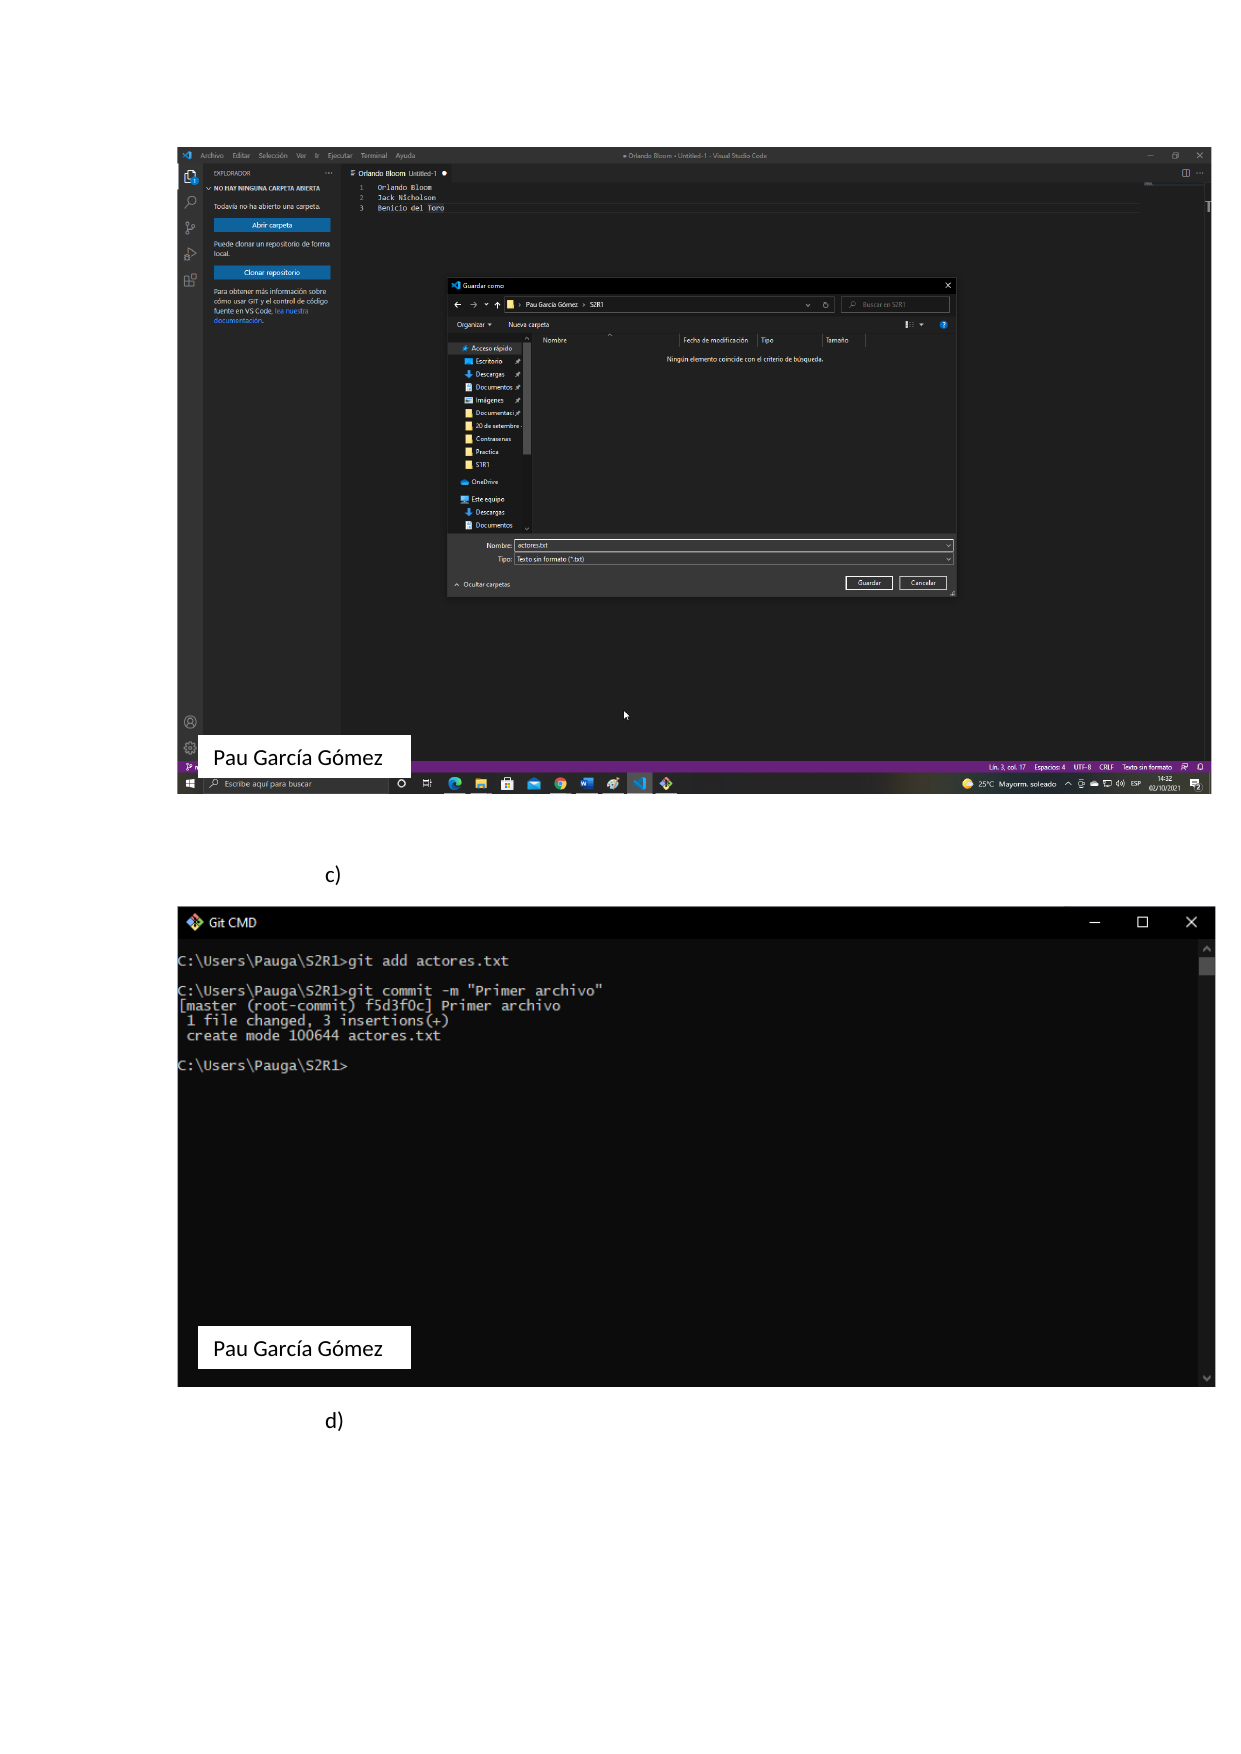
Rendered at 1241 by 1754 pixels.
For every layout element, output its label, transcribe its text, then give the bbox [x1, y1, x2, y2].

text d) [177, 1406, 1063, 1434]
picture [177, 906, 1216, 1387]
text c) [251, 860, 1063, 888]
picture [177, 147, 1212, 794]
